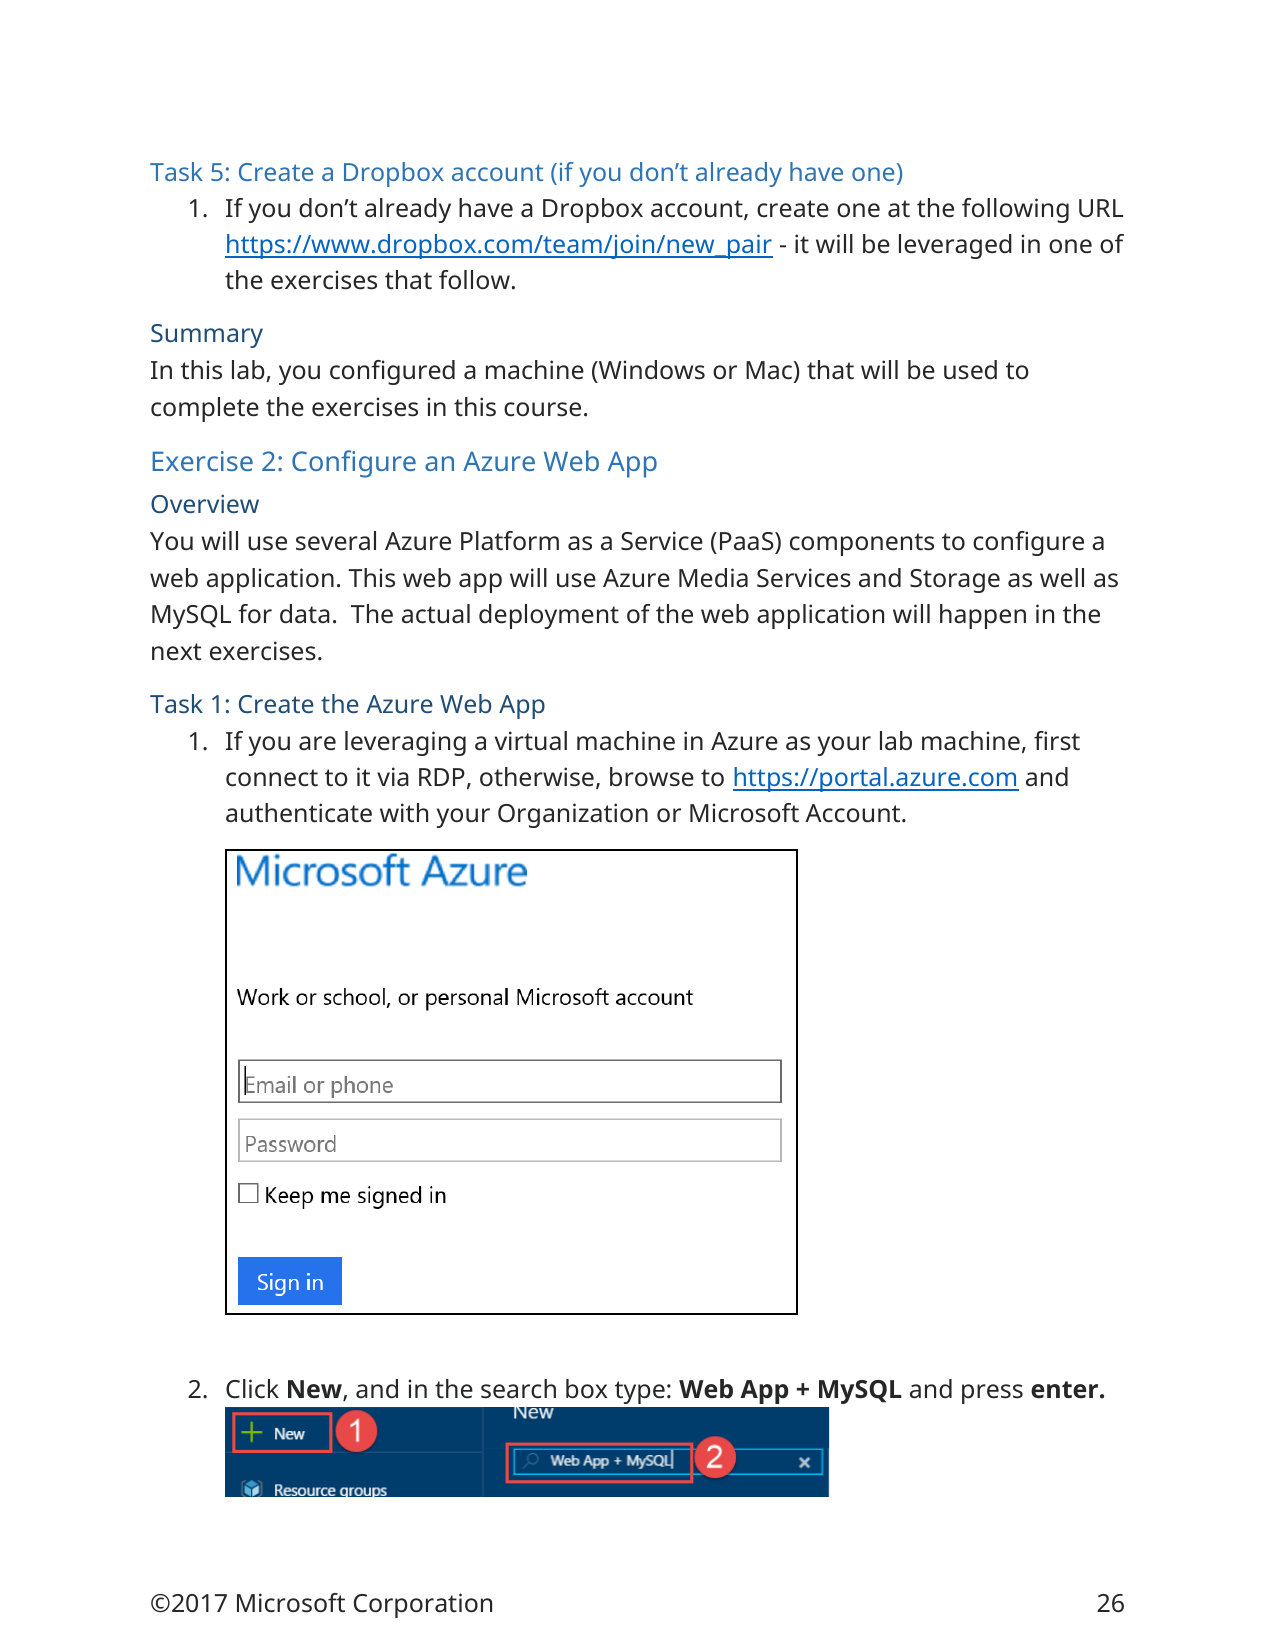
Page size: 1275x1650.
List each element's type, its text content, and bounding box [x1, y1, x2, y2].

subtitle Exercise 2: Configure an Azure Web App [150, 443, 1125, 479]
subtitle Task 5: Create a Dropbox account (if you don’t already have one) [150, 154, 1125, 188]
picture [227, 851, 796, 1313]
subtitle Task 1: Create the Azure Web App [150, 687, 1125, 721]
list If you are leveraging a virtual machine in Azure as your lab machine, first connect to it via RDP, otherwise, browse to https://portal.azure.com and authenticate with your Organization or Microsoft Account. [187, 724, 1125, 830]
picture [225, 1407, 830, 1497]
subtitle Overview [150, 487, 1125, 521]
list If you don’t already have a Dropbox account, create one at the following URL https://www.dropbox.com/team/join/new_pair - it will be leveraged in one of the exercises that follow. [187, 191, 1125, 297]
text You will use several Azure Platform as a Service (PaaS) components to configure a web application. This web app will use Azure Media Services and Storage as well as MySQL for data. The actual deployment of the web application will happen in the next exercises. [150, 523, 1125, 668]
text In this lab, you configured a machine (Windows or Mac) that will be used to complete the exercises in this course. [150, 352, 1125, 423]
subtitle Summary [150, 316, 1125, 350]
